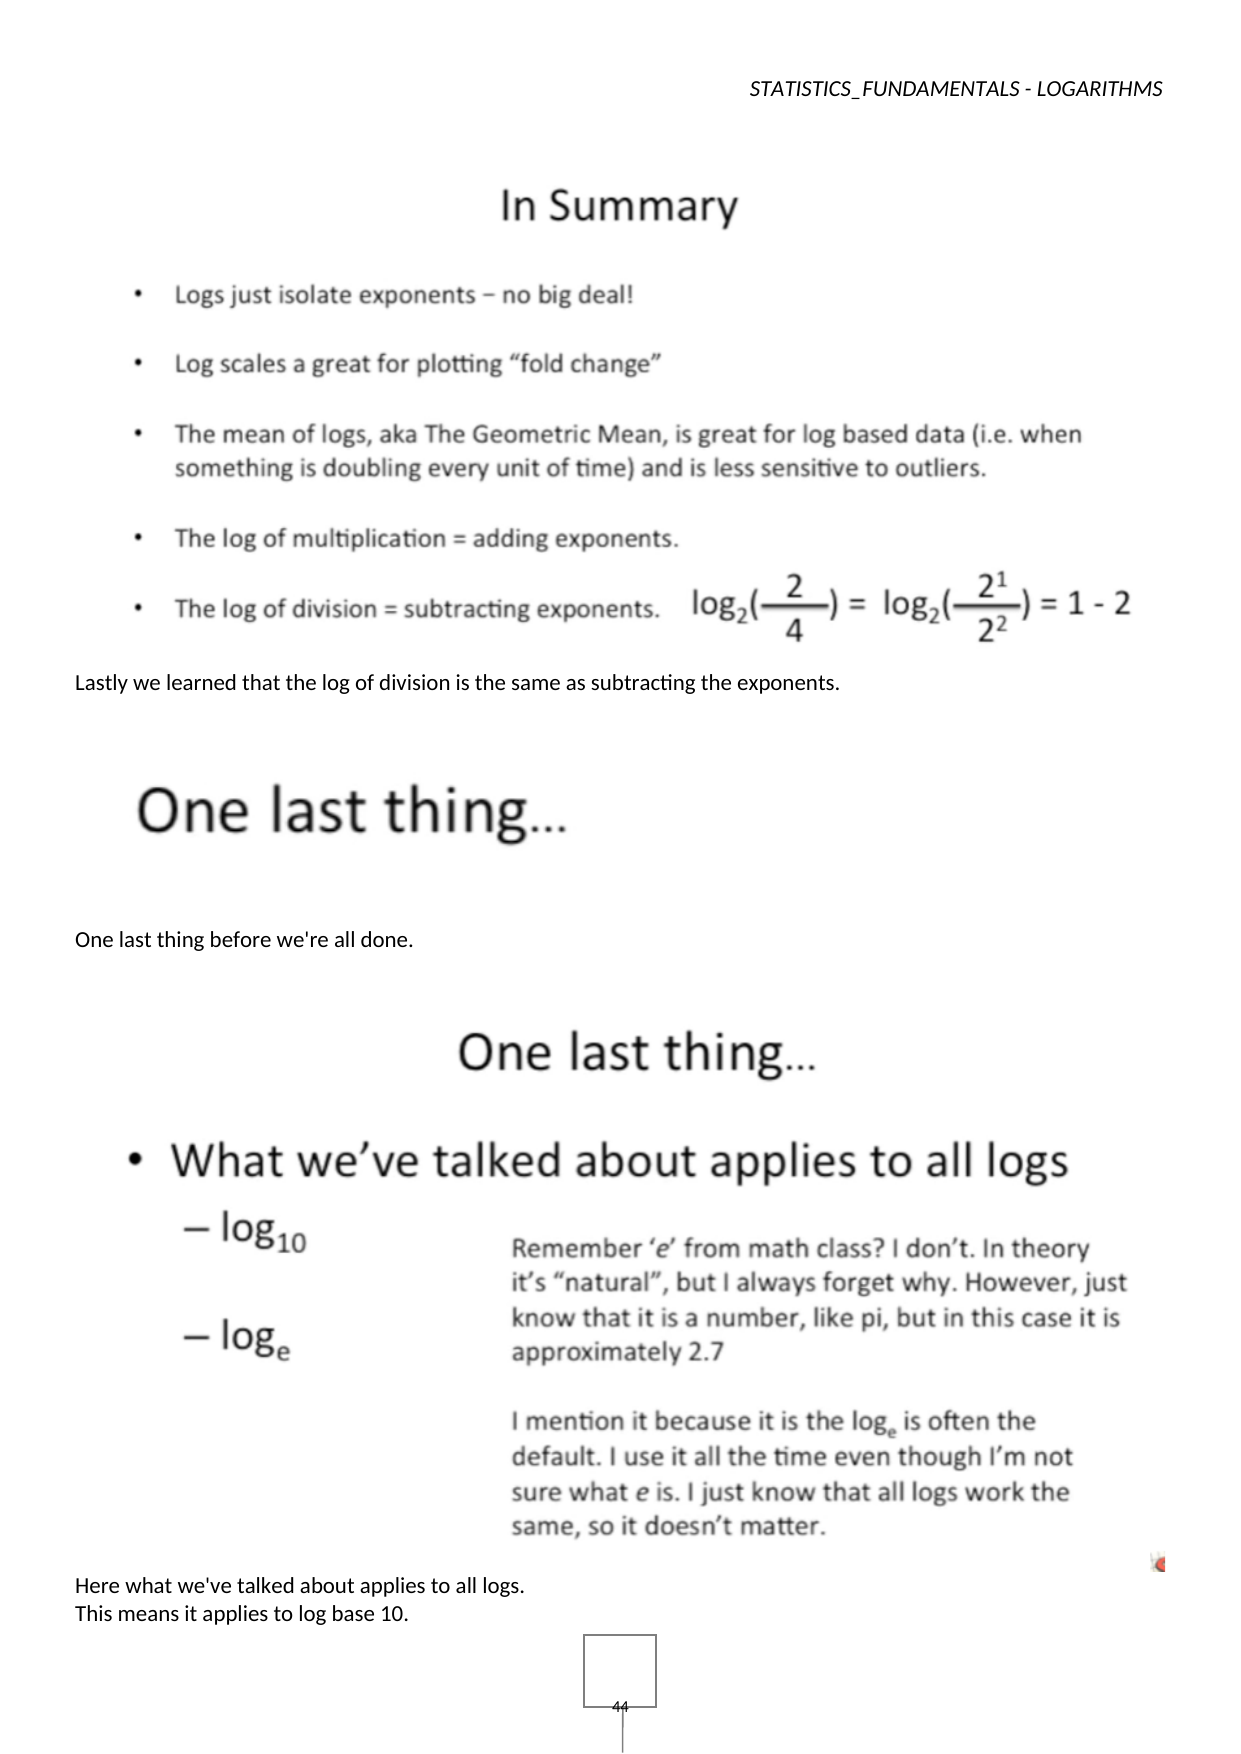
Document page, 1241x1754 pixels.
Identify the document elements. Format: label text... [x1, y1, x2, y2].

text Here what we've talked about applies to all logs. [75, 1572, 1165, 1599]
picture [75, 129, 1166, 668]
picture [75, 724, 683, 926]
text This means it applies to log base 10. [75, 1599, 1165, 1628]
text Lastly we learned that the log of division is the same as subtracting the exponents. [75, 668, 1165, 696]
picture [75, 981, 1166, 1572]
text One last thing before we're all done. [75, 926, 1165, 954]
